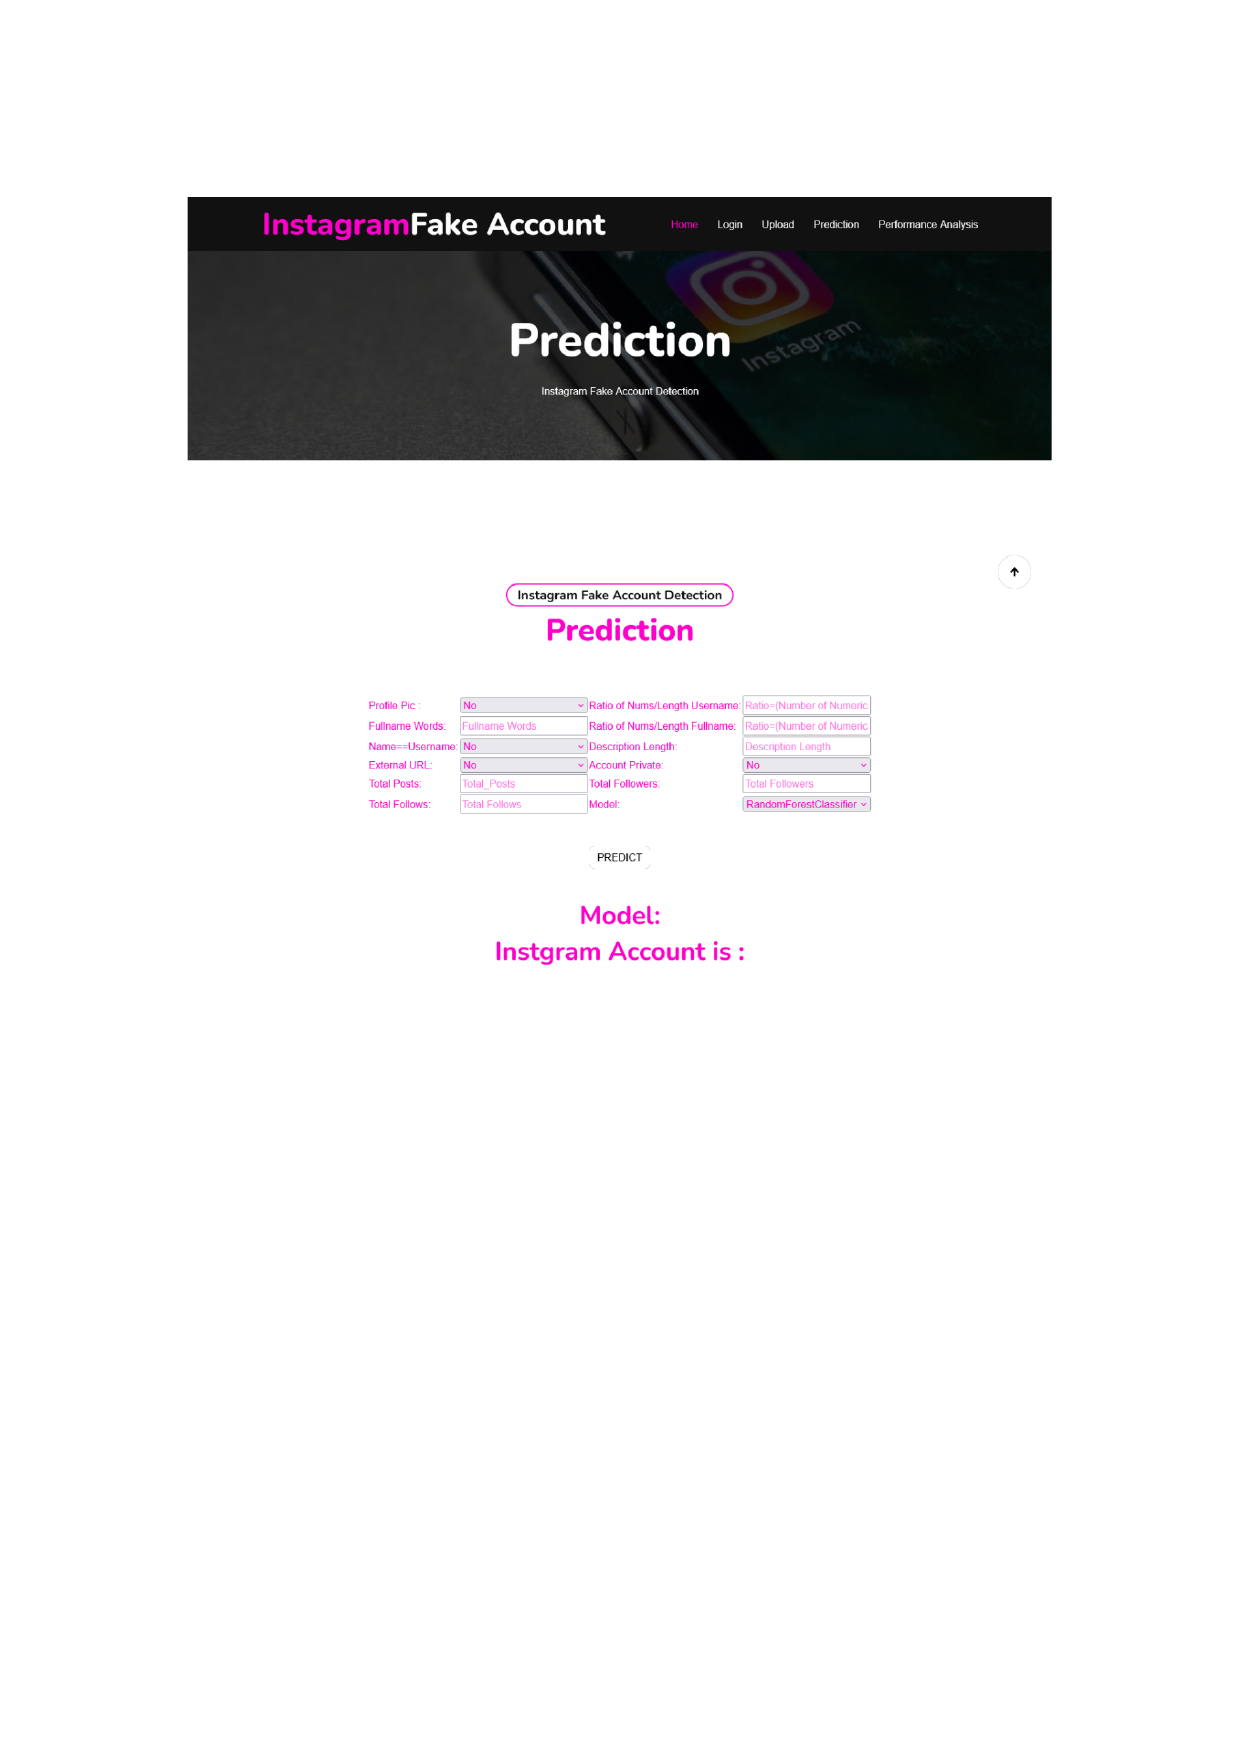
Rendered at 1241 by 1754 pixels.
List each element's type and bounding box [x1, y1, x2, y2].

picture [187, 197, 1052, 1218]
